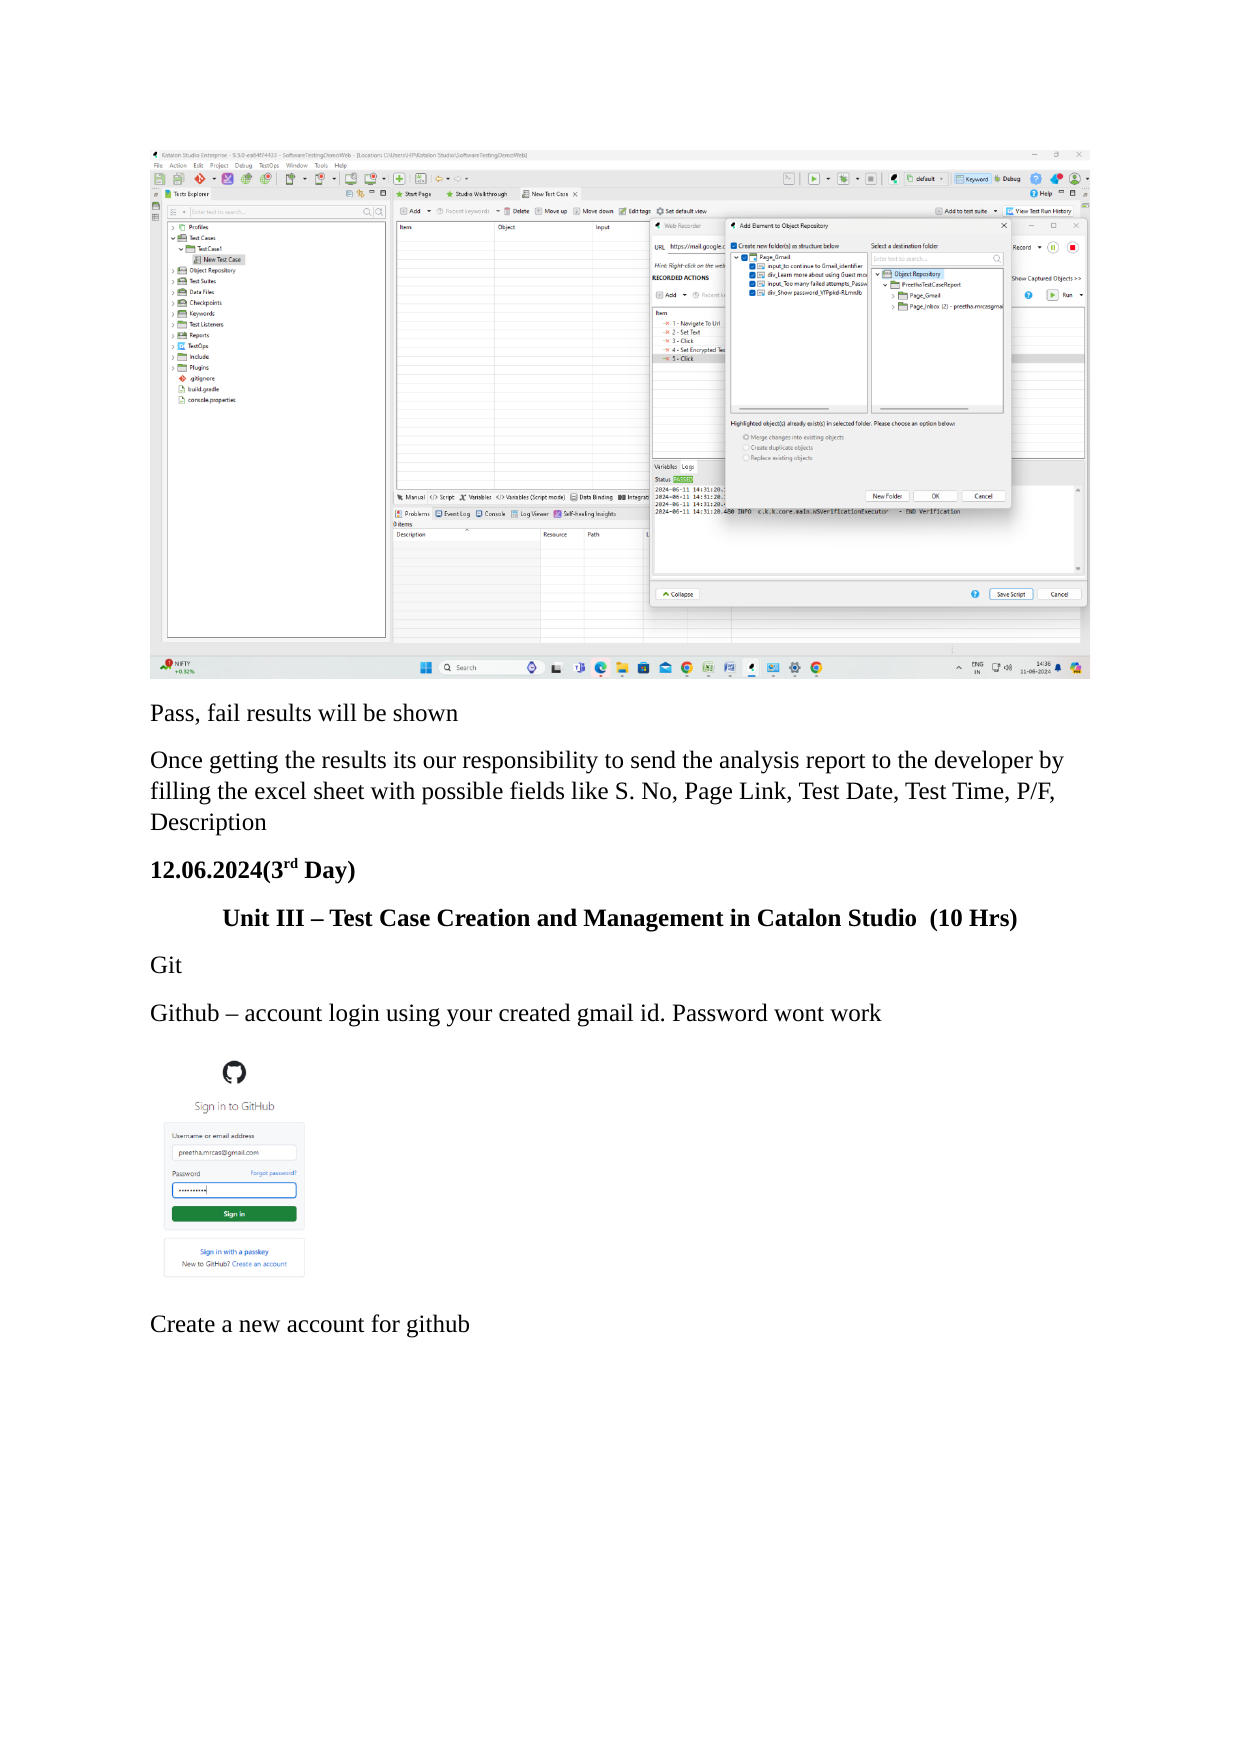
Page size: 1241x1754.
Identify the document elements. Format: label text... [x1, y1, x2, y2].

picture [150, 1046, 318, 1291]
text Once getting the results its our responsibility to send the analysis report to the developer by filling the excel sheet with possible fields like S. No, Page Link, Test Date, Test Time, P/F, Description [150, 745, 1090, 836]
text Github – account login using your created gmail id. Password wont work [150, 998, 1090, 1027]
text 12.06.2024(3rd Day) [150, 855, 1090, 884]
picture [150, 150, 1091, 679]
text Git [150, 951, 1090, 979]
text Pass, fail results will be shown [150, 698, 1090, 726]
text Unit III – Test Case Creation and Management in Catalon Studio (10 Hrs) [150, 903, 1090, 932]
text Create a new account for github [150, 1309, 1090, 1338]
